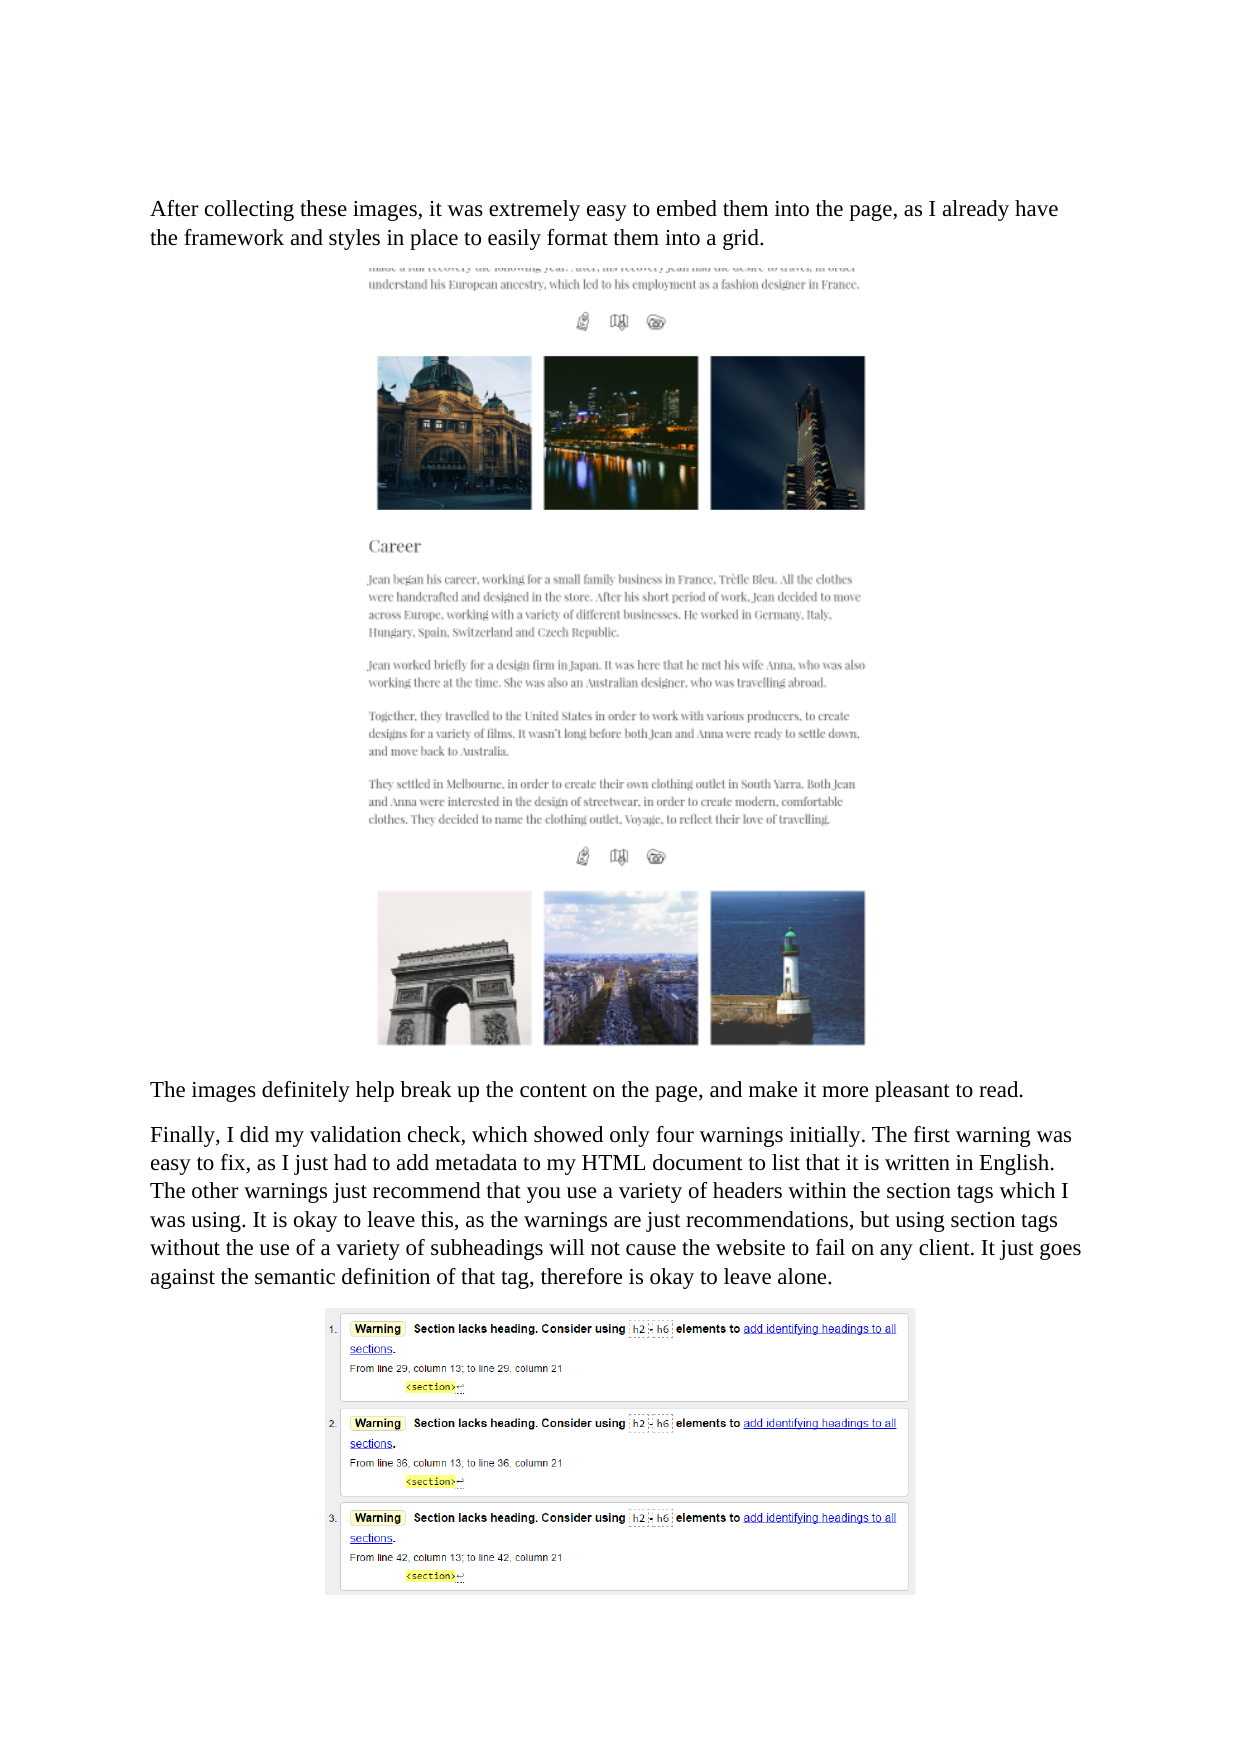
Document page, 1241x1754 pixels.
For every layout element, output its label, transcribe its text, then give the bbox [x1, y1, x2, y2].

picture [325, 1308, 916, 1595]
text Finally, I did my validation check, which showed only four warnings initially. The first warning was easy to fix, as I just had to add metadata to my HTML document to list that it is written in English. The other warnings just recommend that you use a variety of headers within the section tags which I was using. It is okay to leave this, as the warnings are just recommendations, but using section tags without the use of a variety of subheadings will not cause the website to fail on any client. It just goes against the semantic definition of that tag, therefore is okay to leave alone. [150, 1121, 1090, 1289]
text The images definitely help break up the content on the page, and make it more pleasant to read. [150, 1076, 1090, 1102]
text After collecting these images, it was extremely easy to embed them into the page, as I already have the framework and styles in place to easily format them into a grid. [150, 195, 1090, 250]
picture [325, 268, 916, 1057]
